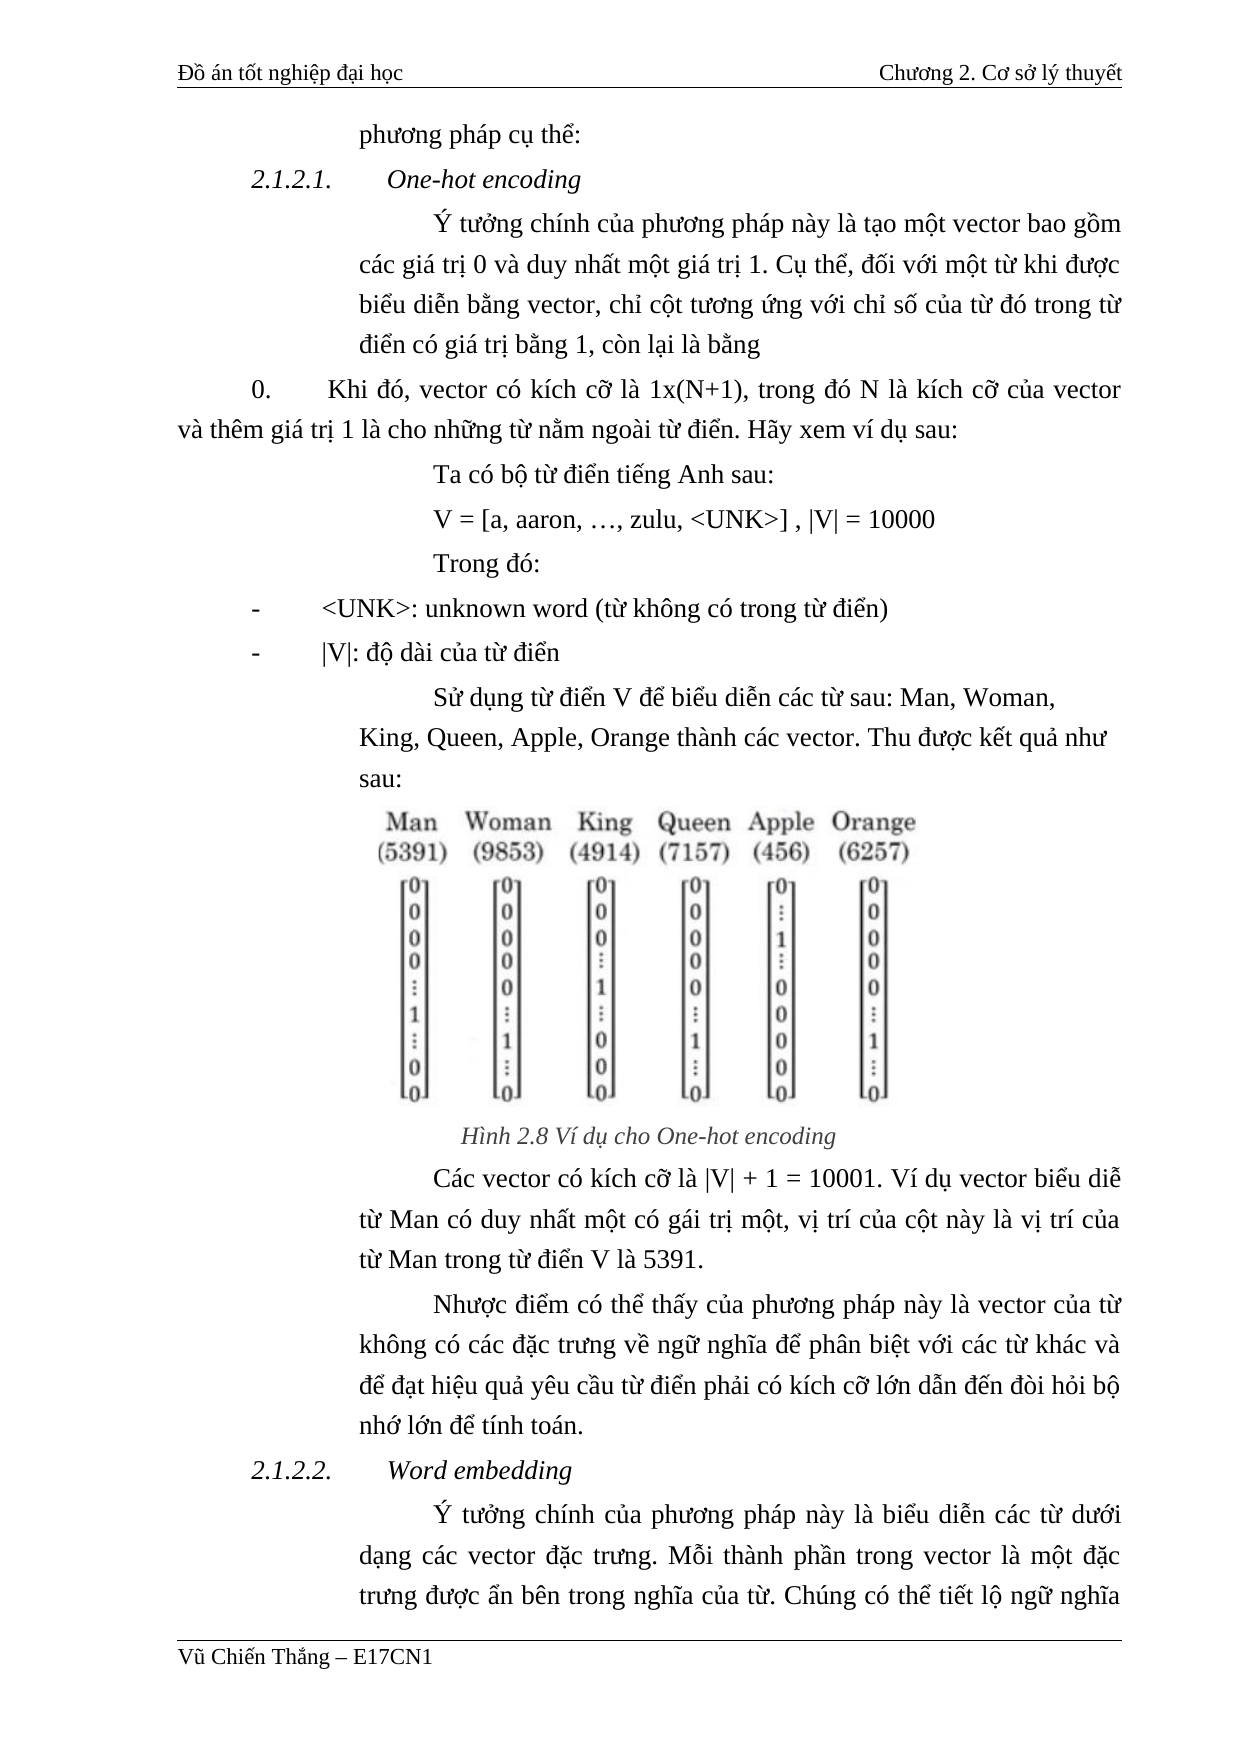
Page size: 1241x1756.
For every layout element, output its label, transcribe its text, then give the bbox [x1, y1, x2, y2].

list One-hot encoding [177, 163, 1122, 194]
list Khi đó, vector có kích cỡ là 1x(N+1), trong đó N là kích cỡ của vector và thêm giá trị 1 là cho những từ nằm ngoài từ điển. Hãy xem ví dụ sau: [177, 373, 1122, 445]
picture [378, 806, 921, 1108]
text Sử dụng từ điển V để biểu diễn các từ sau: Man, Woman, King, Queen, Apple, Orange thành các vector. Thu được kết quả như sau: [359, 681, 1122, 793]
text Ý tưởng chính của phương pháp này là tạo một vector bao gồm các giá trị 0 và duy nhất một giá trị 1. Cụ thể, đối với một từ khi được biểu diễn bằng vector, chỉ cột tương ứng với chỉ số của từ đó trong từ điển có giá trị bằng 1, còn lại là bằng [359, 207, 1122, 360]
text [359, 118, 1122, 149]
list |V|: độ dài của từ điển [177, 636, 1122, 668]
text Hình 2.8 Ví dụ cho One-hot encoding [177, 1121, 1122, 1150]
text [359, 1498, 1122, 1610]
text Trong đó: [359, 547, 1122, 578]
text Các vector có kích cỡ là |V| + 1 = 10001. Ví dụ vector biểu diễ từ Man có duy nhất một có gái trị một, vị trí của cột này là vị trí của từ Man trong từ điển V là 5391. [359, 1163, 1122, 1274]
text Ta có bộ từ điển tiếng Anh sau: [359, 458, 1122, 489]
text V = [a, aaron, …, zulu, <UNK>] , |V| = 10000 [359, 503, 1122, 534]
text Nhược điểm có thể thấy của phương pháp này là vector của từ không có các đặc trưng về ngữ nghĩa để phân biệt với các từ khác và để đạt hiệu quả yêu cầu từ điển phải có kích cỡ lớn dẫn đến đòi hỏi bộ nhớ lớn để tính toán. [359, 1288, 1122, 1440]
list <UNK>: unknown word (từ không có trong từ điển) [177, 592, 1122, 623]
list Word embedding [177, 1454, 1122, 1485]
